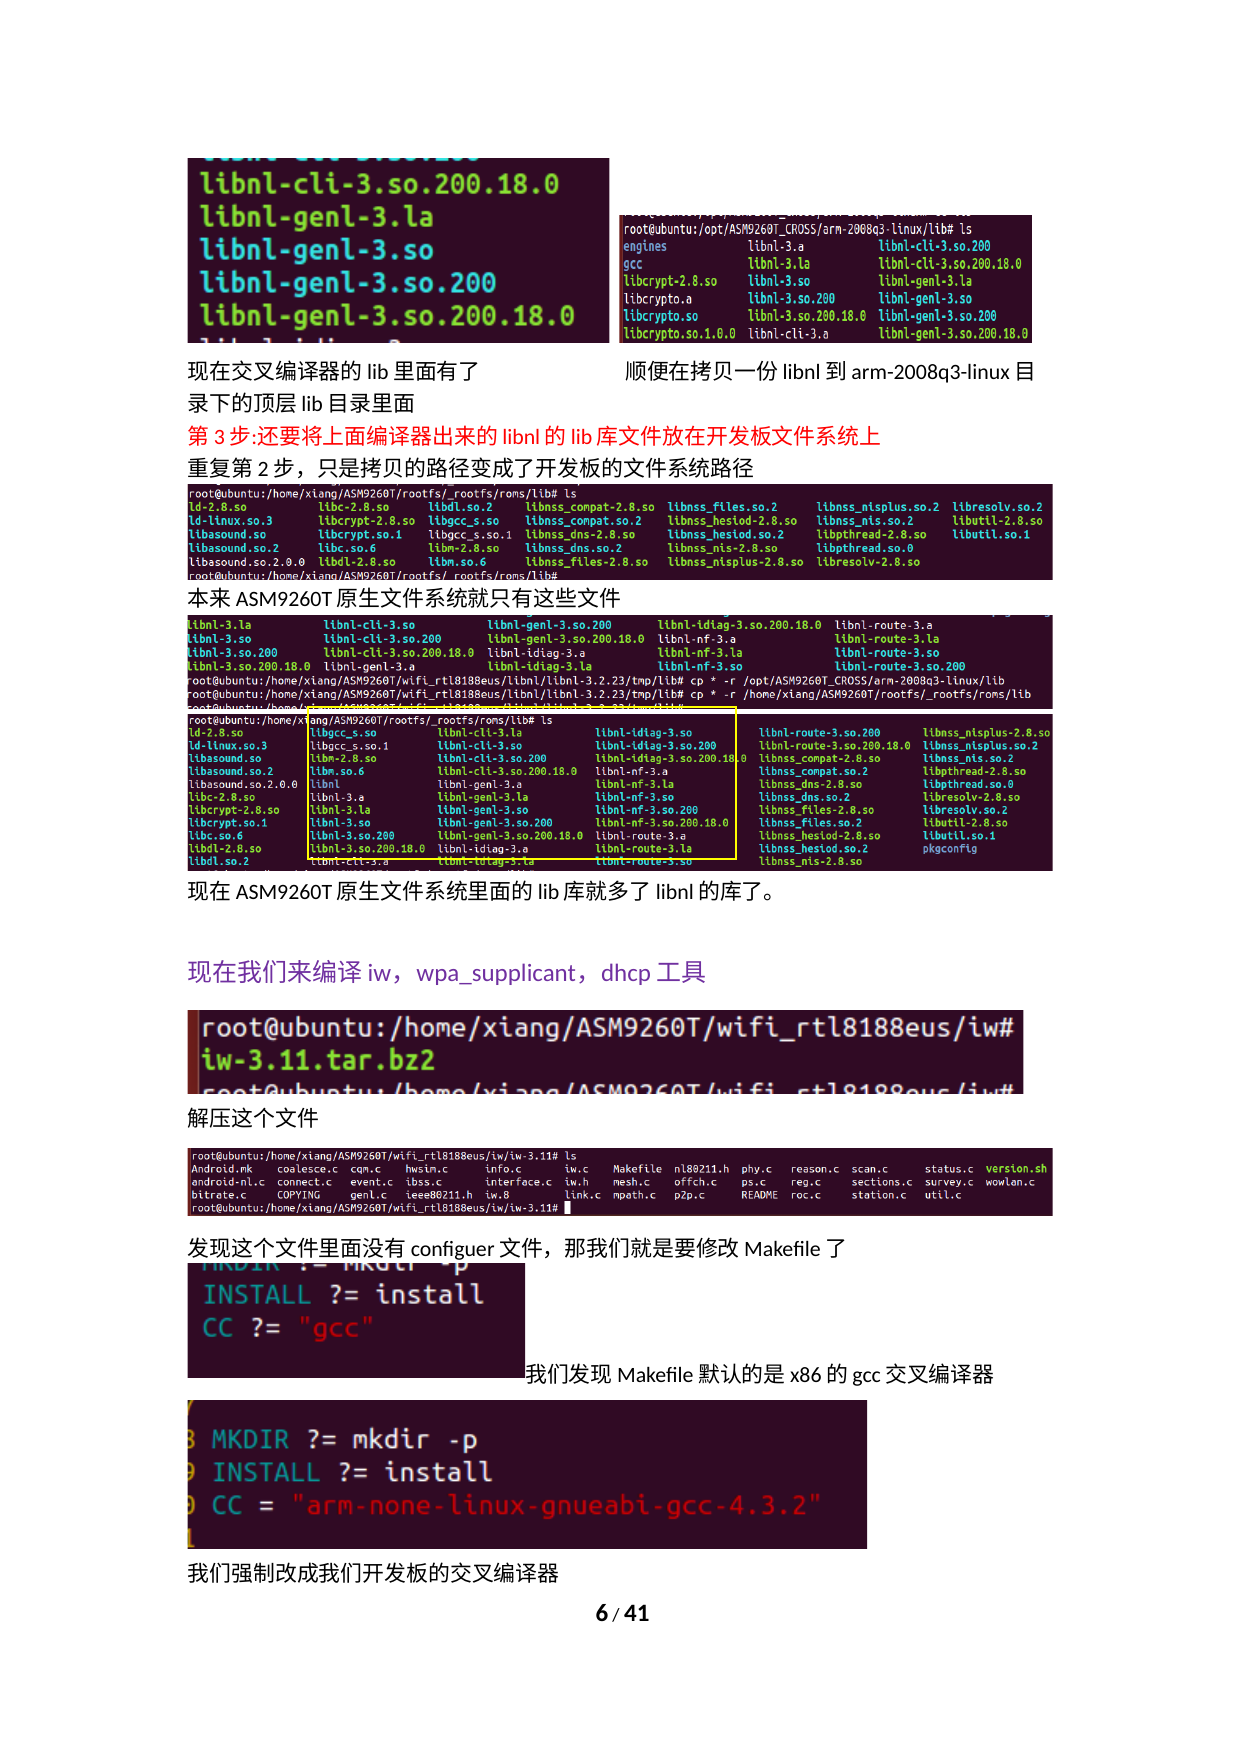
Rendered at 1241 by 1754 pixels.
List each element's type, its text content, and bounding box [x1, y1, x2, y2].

picture [187, 158, 610, 343]
picture [309, 714, 735, 858]
text 现在交叉编译器的lib里面有了 顺便在拷贝一份libnl到arm-2008q3-linux目录下的顶层lib目录里面 [187, 353, 1053, 418]
picture [187, 1148, 1053, 1216]
picture [187, 484, 1053, 580]
text 重复第2步，只是拷贝的路径变成了开发板的文件系统路径 [187, 451, 1053, 483]
picture [187, 1010, 1024, 1094]
picture [619, 215, 1032, 343]
text 现在我们来编译iw，wpa_supplicant，dhcp工具 [187, 938, 1053, 1003]
picture [187, 1400, 868, 1549]
picture [187, 714, 1053, 871]
text 我们强制改成我们开发板的交叉编译器 [187, 1556, 1053, 1588]
text 现在ASM9260T原生文件系统里面的lib库就多了libnl的库了。 [187, 873, 1053, 906]
picture [187, 615, 1053, 709]
text 解压这个文件 [187, 1101, 1053, 1133]
text 发现这个文件里面没有configuer文件，那我们就是要修改Makefile了 [187, 1231, 1053, 1263]
text 第3步:还要将上面编译器出来的libnl的lib库文件放在开发板文件系统上 [187, 418, 1053, 451]
picture [187, 1263, 525, 1378]
text 本来ASM9260T原生文件系统就只有这些文件 [187, 581, 1053, 613]
